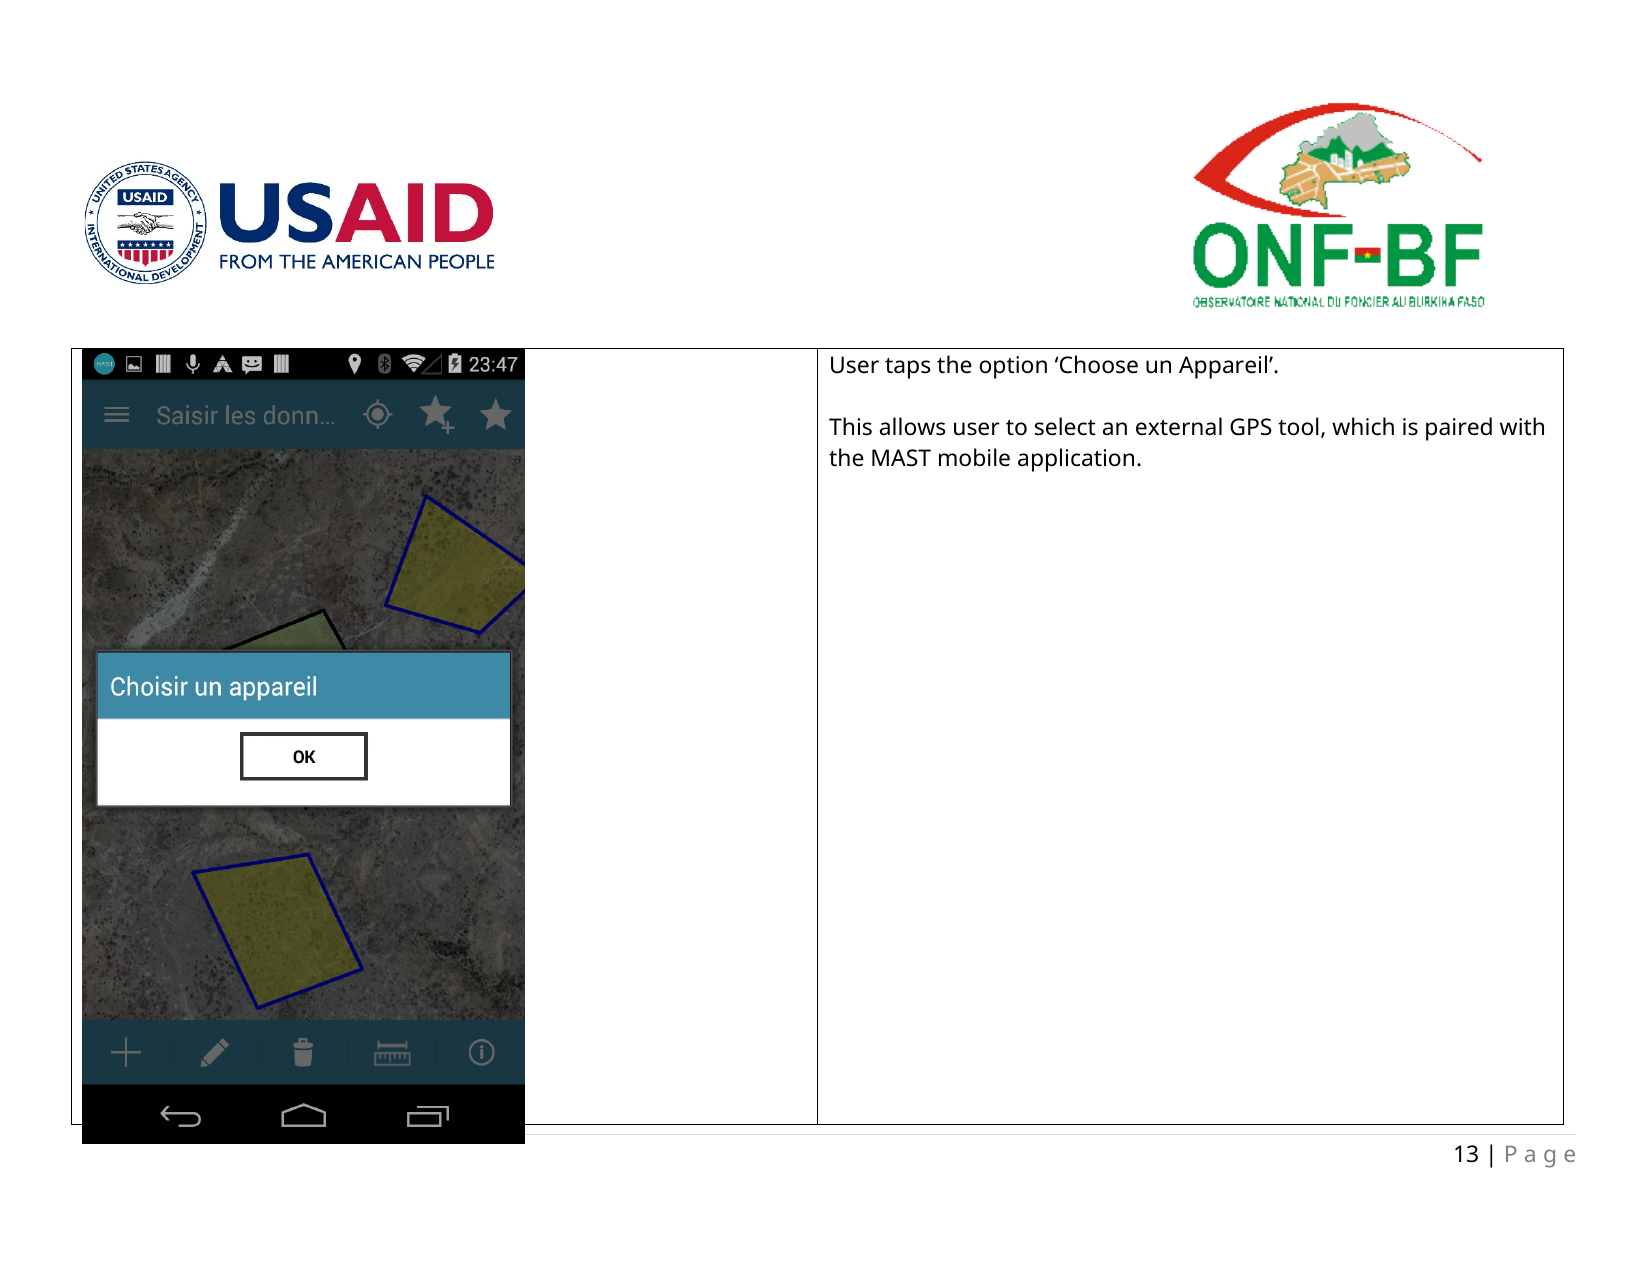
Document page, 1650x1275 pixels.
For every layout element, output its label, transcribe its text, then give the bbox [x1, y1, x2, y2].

picture [82, 348, 525, 1144]
table_header User taps the option ‘Choose un Appareil’. This allows user to select an external GPS tool, which is paired with the MAST mobile application. [818, 349, 1563, 1124]
table_header [72, 349, 82, 1124]
table_header [525, 349, 817, 1124]
picture [1134, 100, 1555, 312]
picture [82, 159, 496, 286]
